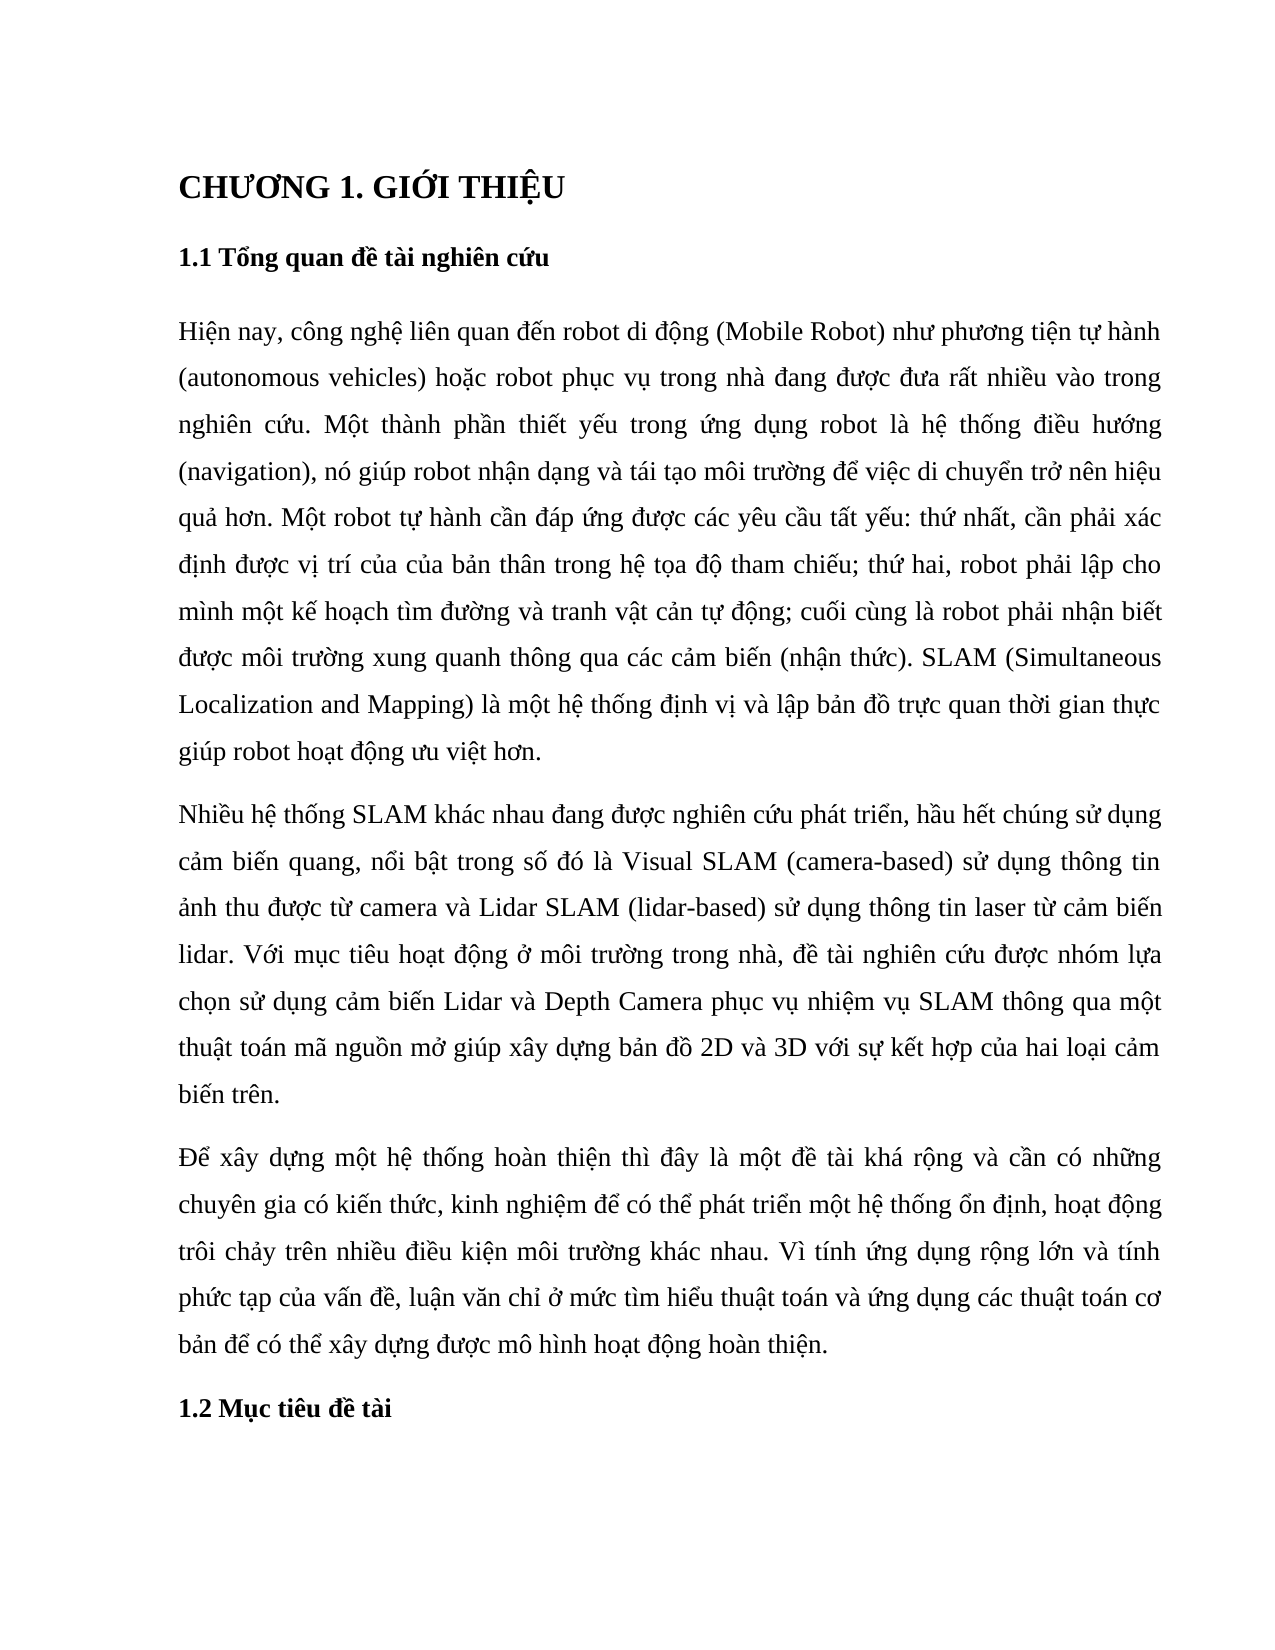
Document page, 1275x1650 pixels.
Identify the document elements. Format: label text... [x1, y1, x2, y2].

text Nhiều hệ thống SLAM khác nhau đang được nghiên cứu phát triển, hầu hết chúng sử dụng cảm biến quang, nổi bật trong số đó là Visual SLAM (camera-based) sử dụng thông tin ảnh thu được từ camera và Lidar SLAM (lidar-based) sử dụng thông tin laser từ cảm biến lidar. Với mục tiêu hoạt động ở môi trường trong nhà, đề tài nghiên cứu được nhóm lựa chọn sử dụng cảm biến Lidar và Depth Camera phục vụ nhiệm vụ SLAM thông qua một thuật toán mã nguồn mở giúp xây dựng bản đồ 2D và 3D với sự kết hợp của hai loại cảm biến trên. [178, 798, 1162, 1109]
list Tổng quan đề tài nghiên cứu [178, 241, 1078, 272]
list Mục tiêu đề tài [178, 1392, 1078, 1423]
text Để xây dựng một hệ thống hoàn thiện thì đây là một đề tài khá rộng và cần có những chuyên gia có kiến thức, kinh nghiệm để có thể phát triển một hệ thống ổn định, hoạt động trôi chảy trên nhiều điều kiện môi trường khác nhau. Vì tính ứng dụng rộng lớn và tính phức tạp của vấn đề, luận văn chỉ ở mức tìm hiểu thuật toán và ứng dụng các thuật toán cơ bản để có thể xây dựng được mô hình hoạt động hoàn thiện. [178, 1141, 1162, 1359]
text CHƯƠNG 1. GIỚI THIỆU [178, 167, 1078, 205]
text Hiện nay, công nghệ liên quan đến robot di động (Mobile Robot) như phương tiện tự hành (autonomous vehicles) hoặc robot phục vụ trong nhà đang được đưa rất nhiều vào trong nghiên cứu. Một thành phần thiết yếu trong ứng dụng robot là hệ thống điều hướng (navigation), nó giúp robot nhận dạng và tái tạo môi trường để việc di chuyển trở nên hiệu quả hơn. Một robot tự hành cần đáp ứng được các yêu cầu tất yếu: thứ nhất, cần phải xác định được vị trí của của bản thân trong hệ tọa độ tham chiếu; thứ hai, robot phải lập cho mình một kế hoạch tìm đường và tranh vật cản tự động; cuối cùng là robot phải nhận biết được môi trường xung quanh thông qua các cảm biến (nhận thức). SLAM (Simultaneous Localization and Mapping) là một hệ thống định vị và lập bản đồ trực quan thời gian thực giúp robot hoạt động ưu việt hơn. [178, 315, 1162, 766]
